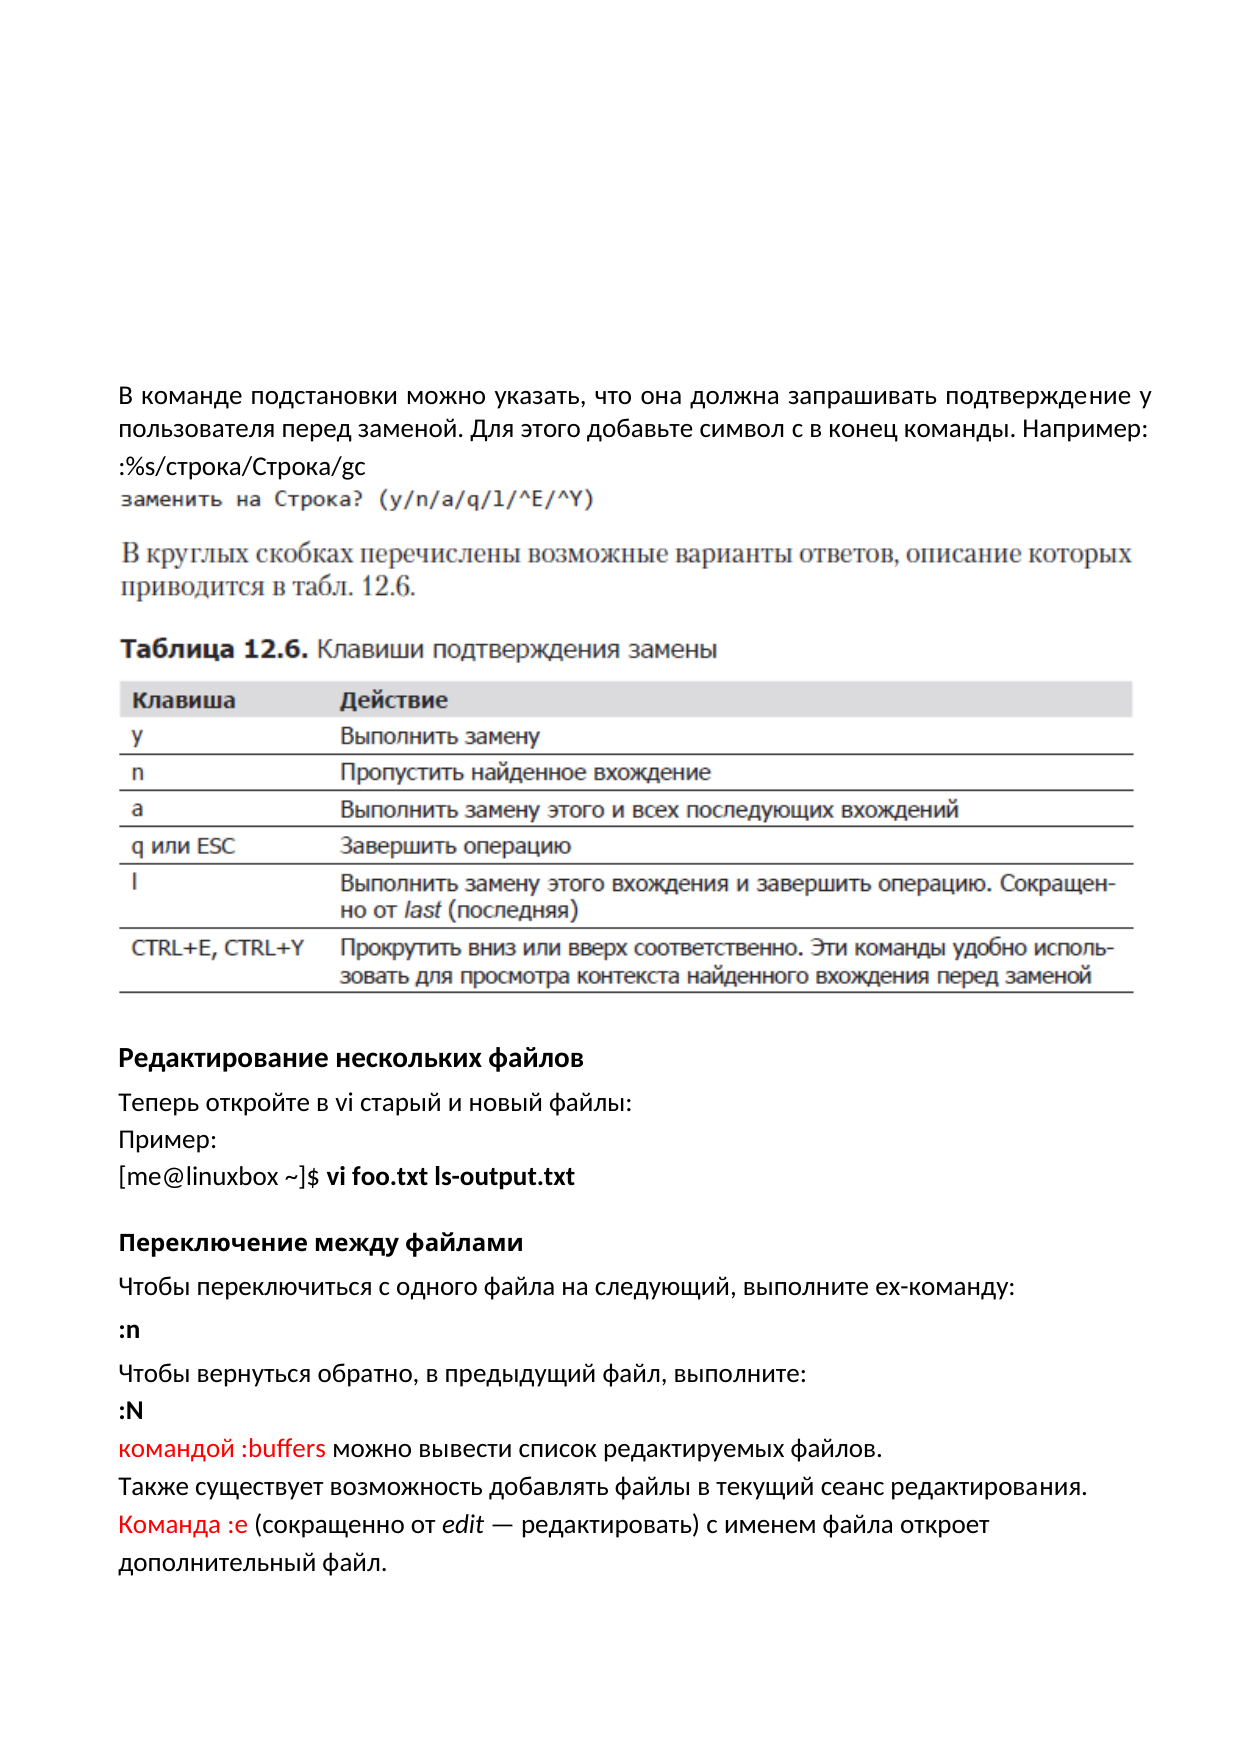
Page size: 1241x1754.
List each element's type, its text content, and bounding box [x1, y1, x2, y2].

text Переключение между файлами [118, 1226, 1152, 1259]
text Пример: [118, 1122, 1152, 1155]
text Чтобы переключиться с одного файла на следующий, выполните ex-команду: [118, 1269, 1152, 1302]
text Теперь откройте в vi старый и новый файлы: [118, 1085, 1152, 1118]
text [me@linuxbox ~]$ vi foo.txt ls-output.txt [118, 1159, 1152, 1192]
text Чтобы вернуться обратно, в предыдущий файл, выполните: [118, 1356, 1152, 1389]
text В команде подстановки можно указать, что она должна запрашивать подтверждение у пользователя перед заменой. Для этого добавьте символ c в конец команды. Например: [118, 378, 1152, 444]
text :n [118, 1313, 1152, 1346]
text Редактирование нескольких файлов [118, 1039, 1152, 1075]
text командой :buffers можно вывести список редактируемых файлов. [118, 1431, 1152, 1464]
text :%s/строка/Строка/gc [118, 449, 1152, 482]
picture [118, 486, 1137, 998]
text Также существует возможность добавлять файлы в текущий сеанс редактирования. Команда :e (сокращенно от edit — редактировать) с именем файла откроет дополнительный файл. [118, 1469, 1152, 1578]
text :N [118, 1393, 1152, 1426]
